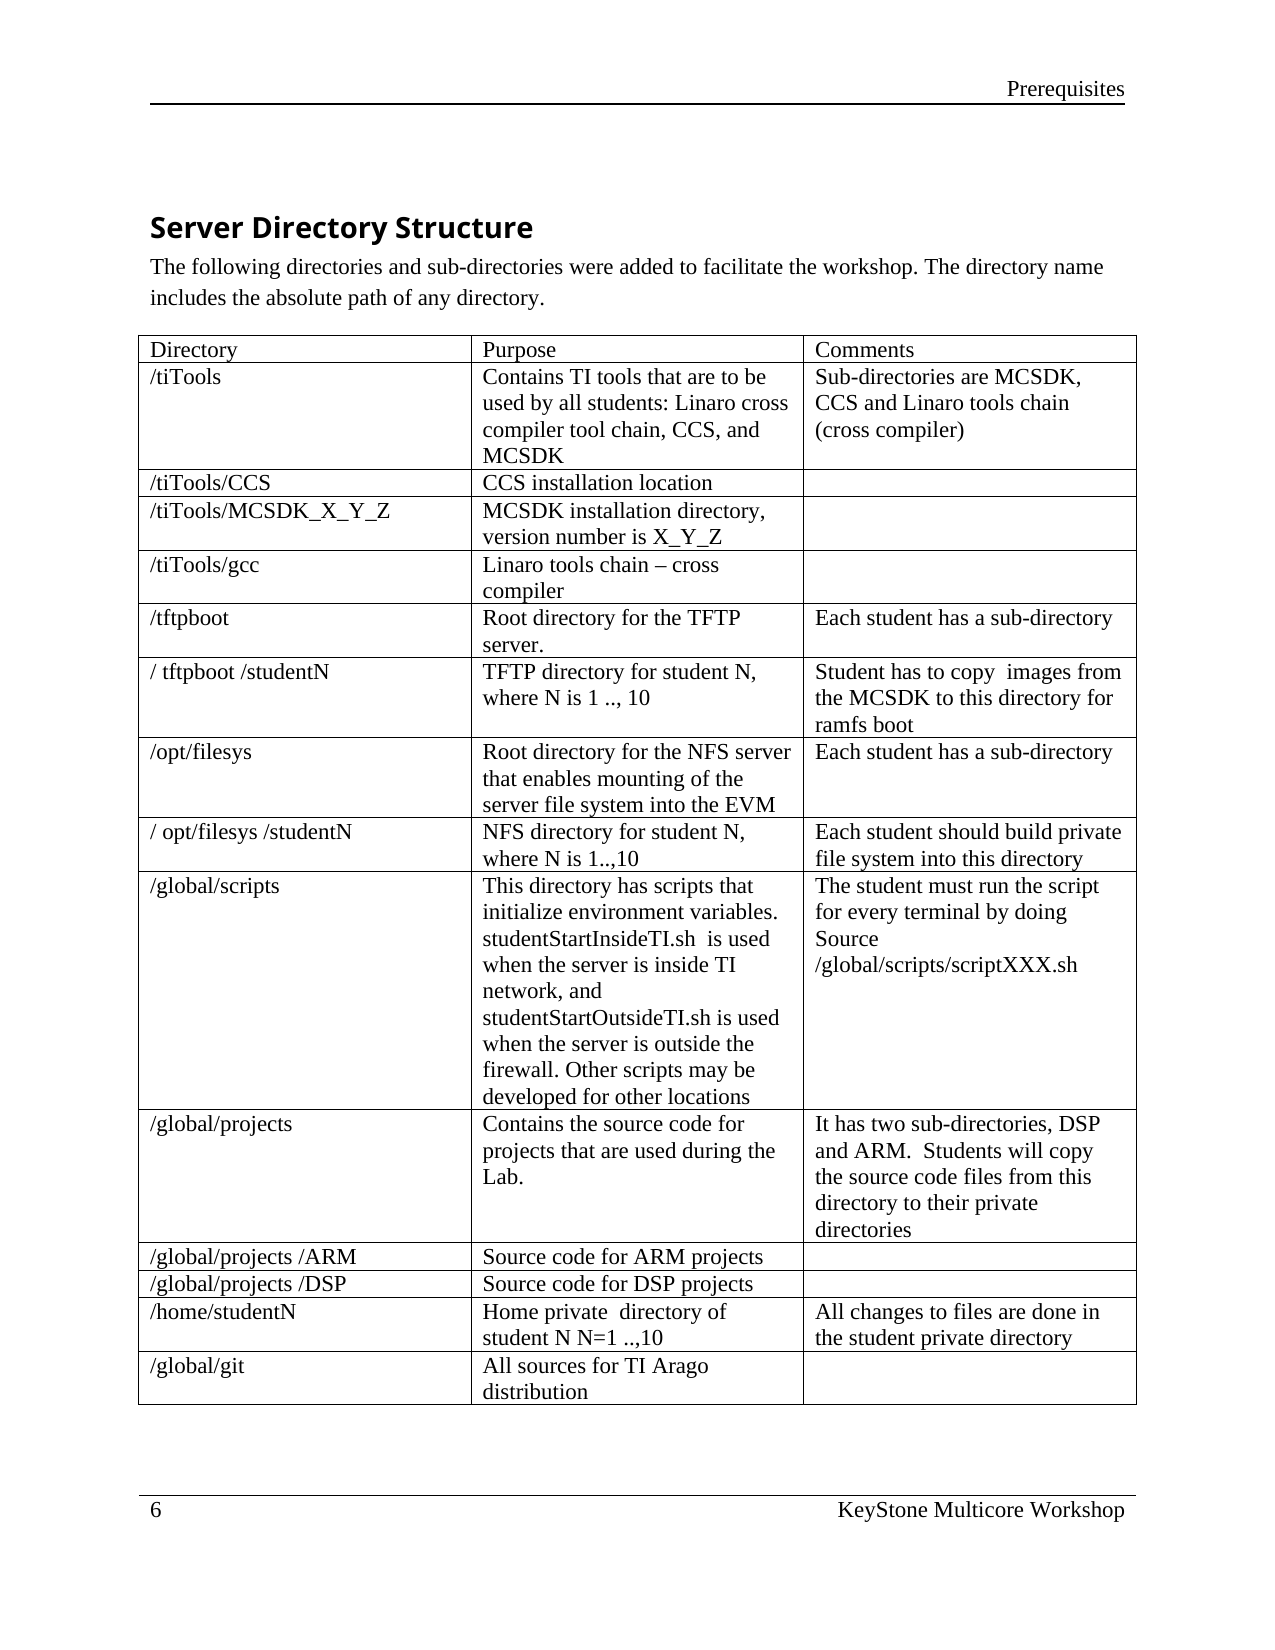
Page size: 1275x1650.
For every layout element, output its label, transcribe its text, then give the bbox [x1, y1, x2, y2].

table_cell MCSDK installation directory, version number is X_Y_Z [472, 497, 803, 549]
table_cell Root directory for the NFS server that enables mounting of the server file system into the EVM [472, 738, 803, 817]
table_cell Sub-directories are MCSDK, CCS and Linaro tools chain (cross compiler) [804, 363, 1136, 468]
table_cell / opt/filesys /studentN [139, 818, 471, 871]
table_cell Student has to copy images from the MCSDK to this directory for ramfs boot [804, 658, 1136, 737]
table_cell /global/scripts [139, 872, 471, 1109]
table_header Directory [139, 336, 471, 362]
table_cell /home/studentN [139, 1298, 471, 1351]
table_cell [804, 551, 1136, 603]
table_header Purpose [472, 336, 803, 362]
table_cell [804, 497, 1136, 549]
table_cell Home private directory of student N N=1 ..,10 [472, 1298, 803, 1351]
table_cell All sources for TI Arago distribution [472, 1352, 803, 1404]
table_cell Source code for DSP projects [472, 1271, 803, 1297]
table_cell /tiTools/CCS [139, 470, 471, 496]
table_cell Each student has a sub-directory [804, 604, 1136, 657]
table_cell /global/projects /ARM [139, 1243, 471, 1269]
table_cell CCS installation location [472, 470, 803, 496]
table_cell [804, 470, 1136, 496]
table_cell / tftpboot /studentN [139, 658, 471, 737]
table_cell /tftpboot [139, 604, 471, 657]
table_cell /tiTools/gcc [139, 551, 471, 603]
table_cell All changes to files are done in the student private directory [804, 1298, 1136, 1351]
subtitle Server Directory Structure [150, 208, 1125, 247]
table_cell Each student should build private file system into this directory [804, 818, 1136, 871]
table_cell /global/projects [139, 1110, 471, 1242]
table_cell This directory has scripts that initialize environment variables. studentStartInsideTI.sh is used when the server is inside TI network, and studentStartOutsideTI.sh is used when the server is outside the firewall. Other scripts may be developed for other locations [472, 872, 803, 1109]
table_cell /global/projects /DSP [139, 1271, 471, 1297]
table_header Comments [804, 336, 1136, 362]
table_cell Source code for ARM projects [472, 1243, 803, 1269]
table_cell The student must run the script for every terminal by doing Source /global/scripts/scriptXXX.sh [804, 872, 1136, 1109]
table_cell [804, 1243, 1136, 1269]
table_cell NFS directory for student N, where N is 1..,10 [472, 818, 803, 871]
table_cell Each student has a sub-directory [804, 738, 1136, 817]
table_cell [804, 1352, 1136, 1404]
text The following directories and sub-directories were added to facilitate the workshop. The directory name includes the absolute path of any directory. [150, 253, 1125, 310]
table_cell Contains the source code for projects that are used during the Lab. [472, 1110, 803, 1242]
table_cell Contains TI tools that are to be used by all students: Linaro cross compiler tool chain, CCS, and MCSDK [472, 363, 803, 468]
table_cell /tiTools/MCSDK_X_Y_Z [139, 497, 471, 549]
table_cell It has two sub-directories, DSP and ARM. Students will copy the source code files from this directory to their private directories [804, 1110, 1136, 1242]
table_cell TFTP directory for student N, where N is 1 .., 10 [472, 658, 803, 737]
table_cell /tiTools [139, 363, 471, 468]
table_cell /global/git [139, 1352, 471, 1404]
table_cell [804, 1271, 1136, 1297]
table_cell Linaro tools chain – cross compiler [472, 551, 803, 603]
table_cell Root directory for the TFTP server. [472, 604, 803, 657]
table_cell /opt/filesys [139, 738, 471, 817]
